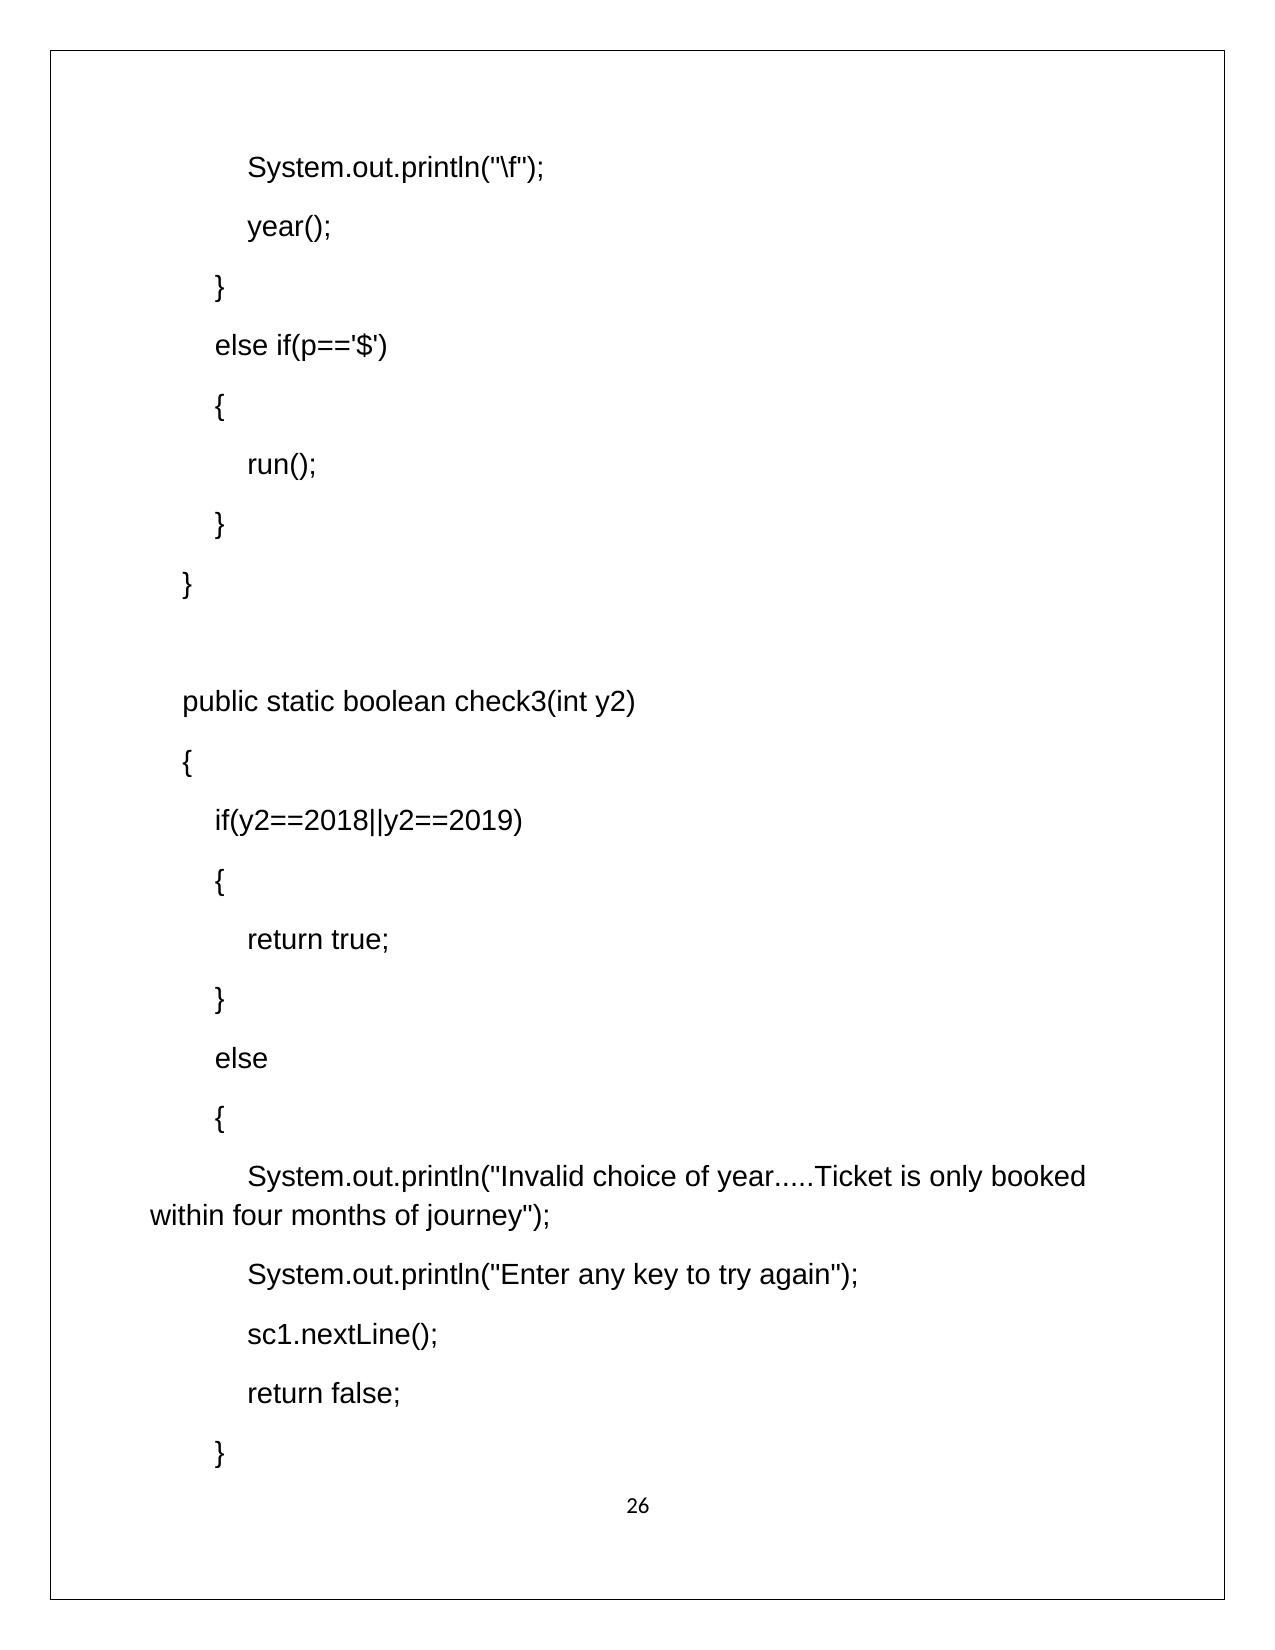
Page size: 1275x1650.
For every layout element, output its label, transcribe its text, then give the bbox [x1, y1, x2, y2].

text return false; [150, 1376, 1125, 1409]
text public static boolean check3(int y2) [150, 684, 1125, 718]
text sc1.nextLine(); [150, 1317, 1125, 1350]
text year(); [150, 209, 1125, 243]
text } [150, 1435, 1125, 1469]
text { [150, 744, 1125, 777]
text if(y2==2018||y2==2019) [150, 803, 1125, 837]
text } [150, 981, 1125, 1015]
text System.out.println("\f"); [150, 150, 1125, 183]
text } [150, 566, 1125, 599]
text System.out.println("Enter any key to try again"); [150, 1257, 1125, 1291]
text System.out.println("Invalid choice of year.....Ticket is only booked within four months of journey"); [150, 1159, 1125, 1231]
text { [150, 862, 1125, 896]
text } [150, 506, 1125, 540]
text return true; [150, 922, 1125, 955]
text else if(p=='$') [150, 328, 1125, 362]
text else [150, 1041, 1125, 1074]
text { [150, 387, 1125, 421]
text run(); [150, 447, 1125, 480]
text } [150, 269, 1125, 302]
text { [150, 1100, 1125, 1133]
